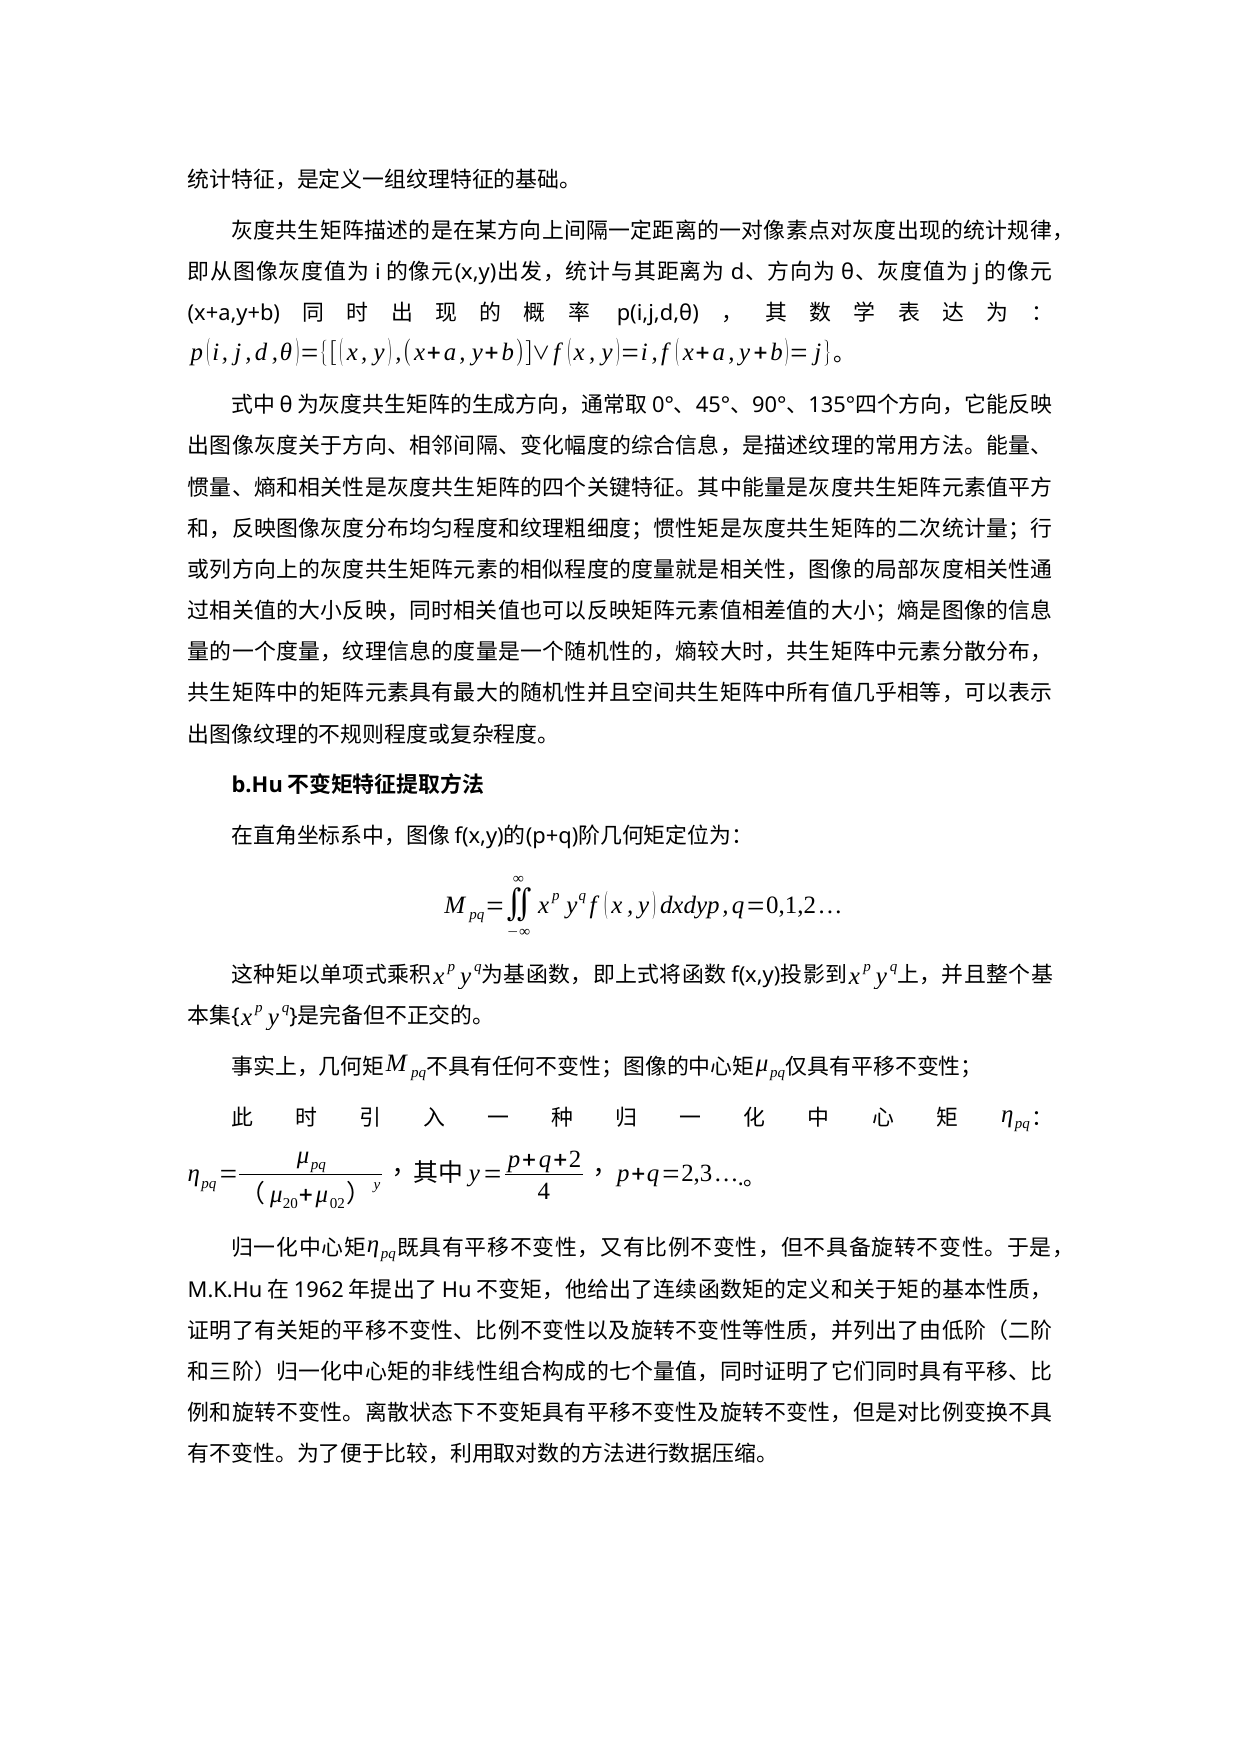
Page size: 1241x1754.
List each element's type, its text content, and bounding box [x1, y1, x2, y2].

text 事实上，几何矩不具有任何不变性；图像的中心矩仅具有平移不变性； [187, 1049, 1053, 1081]
text 这种矩以单项式乘积为基函数，即上式将函数f(x,y)投影到上，并且整个基本集{}是完备但不正交的。 [187, 957, 1053, 1030]
text 此时引入一种归一化中心矩：.。 [187, 1100, 1053, 1211]
text 归一化中心矩既具有平移不变性，又有比例不变性，但不具备旋转不变性。于是，M.K.Hu在1962年提出了Hu不变矩，他给出了连续函数矩的定义和关于矩的基本性质，证明了有关矩的平移不变性、比例不变性以及旋转不变性等性质，并列出了由低阶（二阶和三阶）归一化中心矩的非线性组合构成的七个量值，同时证明了它们同时具有平移、比例和旋转不变性。离散状态下不变矩具有平移不变性及旋转不变性，但是对比例变换不具有不变性。为了便于比较，利用取对数的方法进行数据压缩。 [187, 1230, 1053, 1468]
text 灰度共生矩阵描述的是在某方向上间隔一定距离的一对像素点对灰度出现的统计规律，即从图像灰度值为i的像元(x,y)出发，统计与其距离为d、方向为θ、灰度值为j的像元(x+a,y+b)同时出现的概率p(i,j,d,θ)，其数学表达为：。 [187, 213, 1053, 368]
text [187, 162, 1053, 194]
text 在直角坐标系中，图像f(x,y)的(p+q)阶几何矩定位为： [187, 818, 1053, 850]
text b.Hu不变矩特征提取方法 [187, 767, 1053, 799]
text 式中θ为灰度共生矩阵的生成方向，通常取0°、45°、90°、135°四个方向，它能反映出图像灰度关于方向、相邻间隔、变化幅度的综合信息，是描述纹理的常用方法。能量、惯量、熵和相关性是灰度共生矩阵的四个关键特征。其中能量是灰度共生矩阵元素值平方和，反映图像灰度分布均匀程度和纹理粗细度；惯性矩是灰度共生矩阵的二次统计量；行或列方向上的灰度共生矩阵元素的相似程度的度量就是相关性，图像的局部灰度相关性通过相关值的大小反映，同时相关值也可以反映矩阵元素值相差值的大小；熵是图像的信息量的一个度量，纹理信息的度量是一个随机性的，熵较大时，共生矩阵中元素分散分布，共生矩阵中的矩阵元素具有最大的随机性并且空间共生矩阵中所有值几乎相等，可以表示出图像纹理的不规则程度或复杂程度。 [187, 387, 1053, 748]
